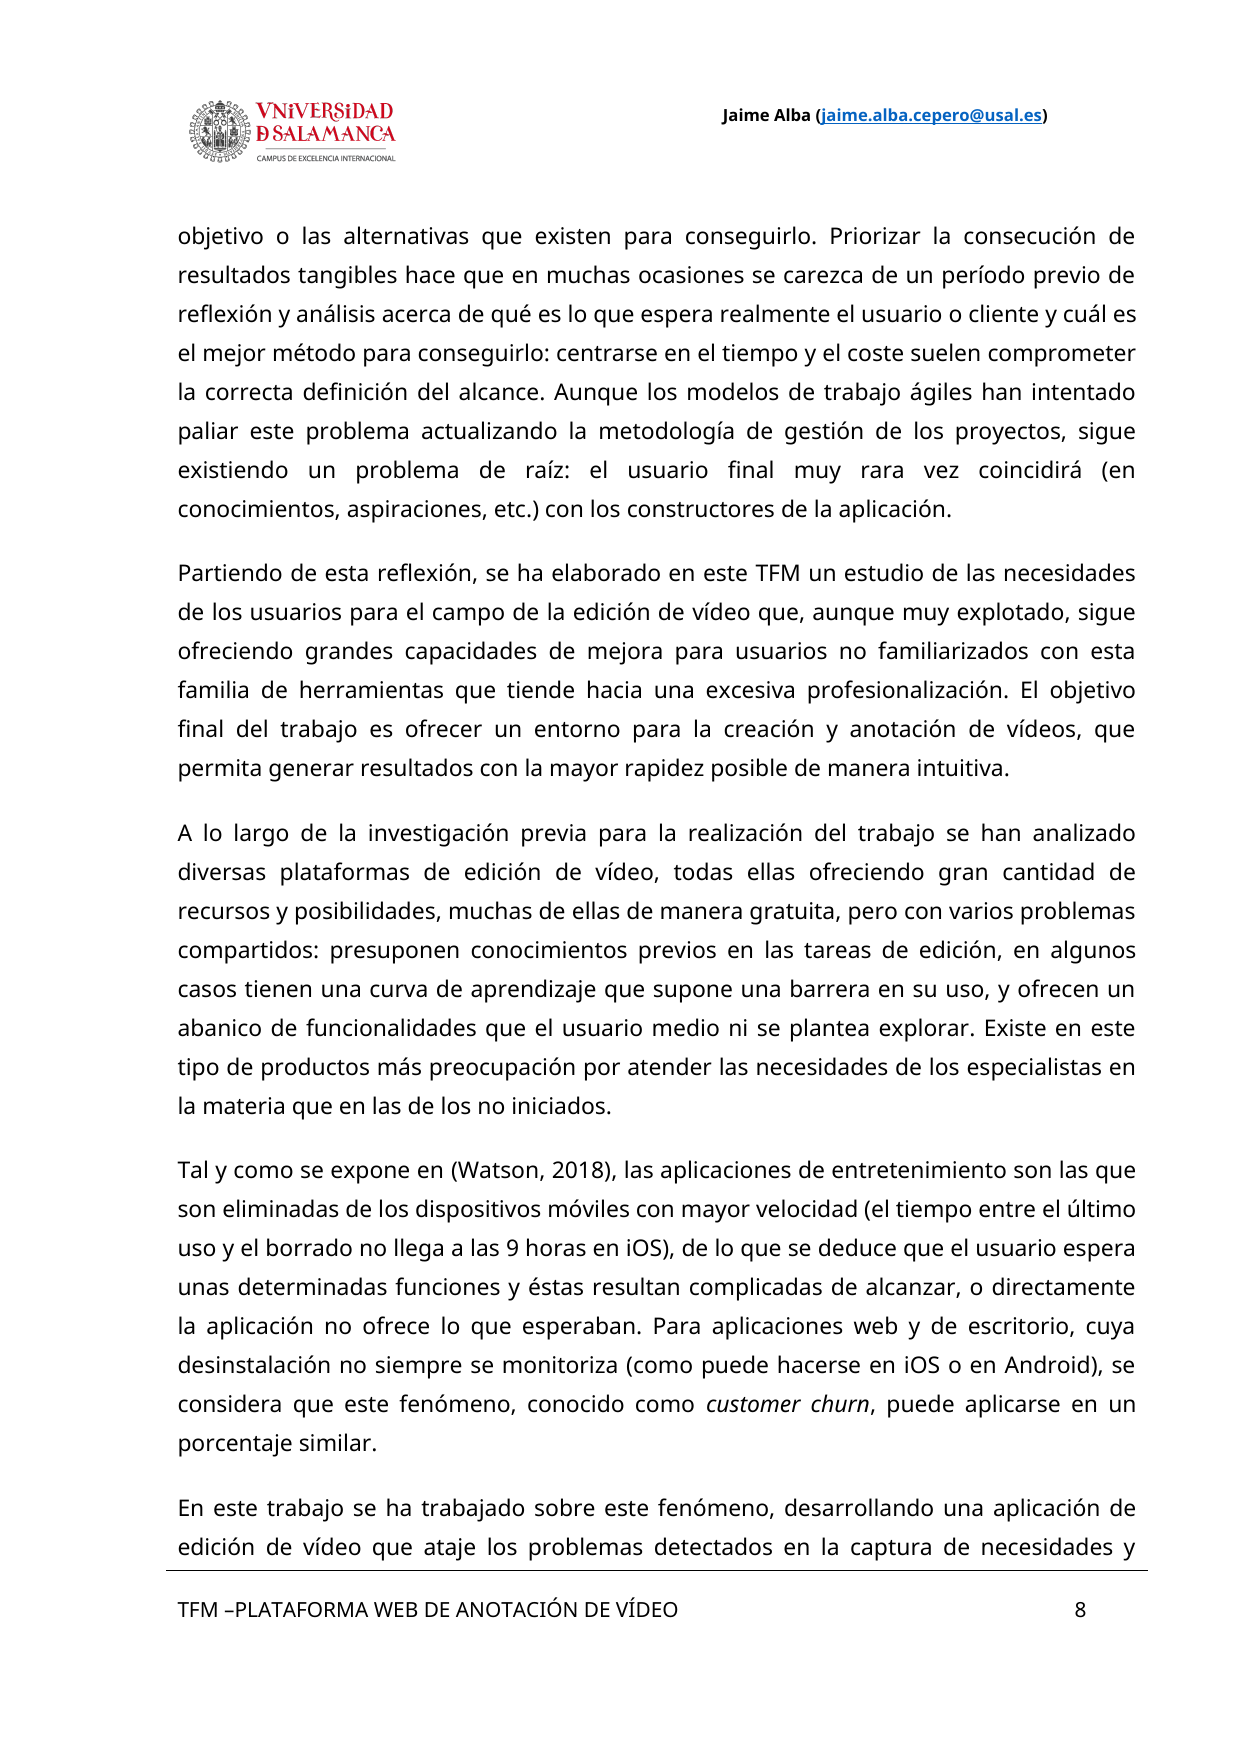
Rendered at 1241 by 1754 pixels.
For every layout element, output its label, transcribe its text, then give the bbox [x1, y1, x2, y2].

text A lo largo de la investigación previa para la realización del trabajo se han analizado diversas plataformas de edición de vídeo, todas ellas ofreciendo gran cantidad de recursos y posibilidades, muchas de ellas de manera gratuita, pero con varios problemas compartidos: presuponen conocimientos previos en las tareas de edición, en algunos casos tienen una curva de aprendizaje que supone una barrera en su uso, y ofrecen un abanico de funcionalidades que el usuario medio ni se plantea explorar. Existe en este tipo de productos más preocupación por atender las necesidades de los especialistas en la materia que en las de los no iniciados. [177, 816, 1137, 1121]
text Tal y como se expone en , las aplicaciones de entretenimiento son las que son eliminadas de los dispositivos móviles con mayor velocidad (el tiempo entre el último uso y el borrado no llega a las 9 horas en iOS), de lo que se deduce que el usuario espera unas determinadas funciones y éstas resultan complicadas de alcanzar, o directamente la aplicación no ofrece lo que esperaban. Para aplicaciones web y de escritorio, cuya desinstalación no siempre se monitoriza (como puede hacerse en iOS o en Android), se considera que este fenómeno, conocido como customer churn, puede aplicarse en un porcentaje similar. [177, 1154, 1137, 1459]
text Partiendo de esta reflexión, se ha elaborado en este TFM un estudio de las necesidades de los usuarios para el campo de la edición de vídeo que, aunque muy explotado, sigue ofreciendo grandes capacidades de mejora para usuarios no familiarizados con esta familia de herramientas que tiende hacia una excesiva profesionalización. El objetivo final del trabajo es ofrecer un entorno para la creación y anotación de vídeos, que permita generar resultados con la mayor rapidez posible de manera intuitiva. [177, 557, 1137, 784]
picture [188, 99, 397, 163]
